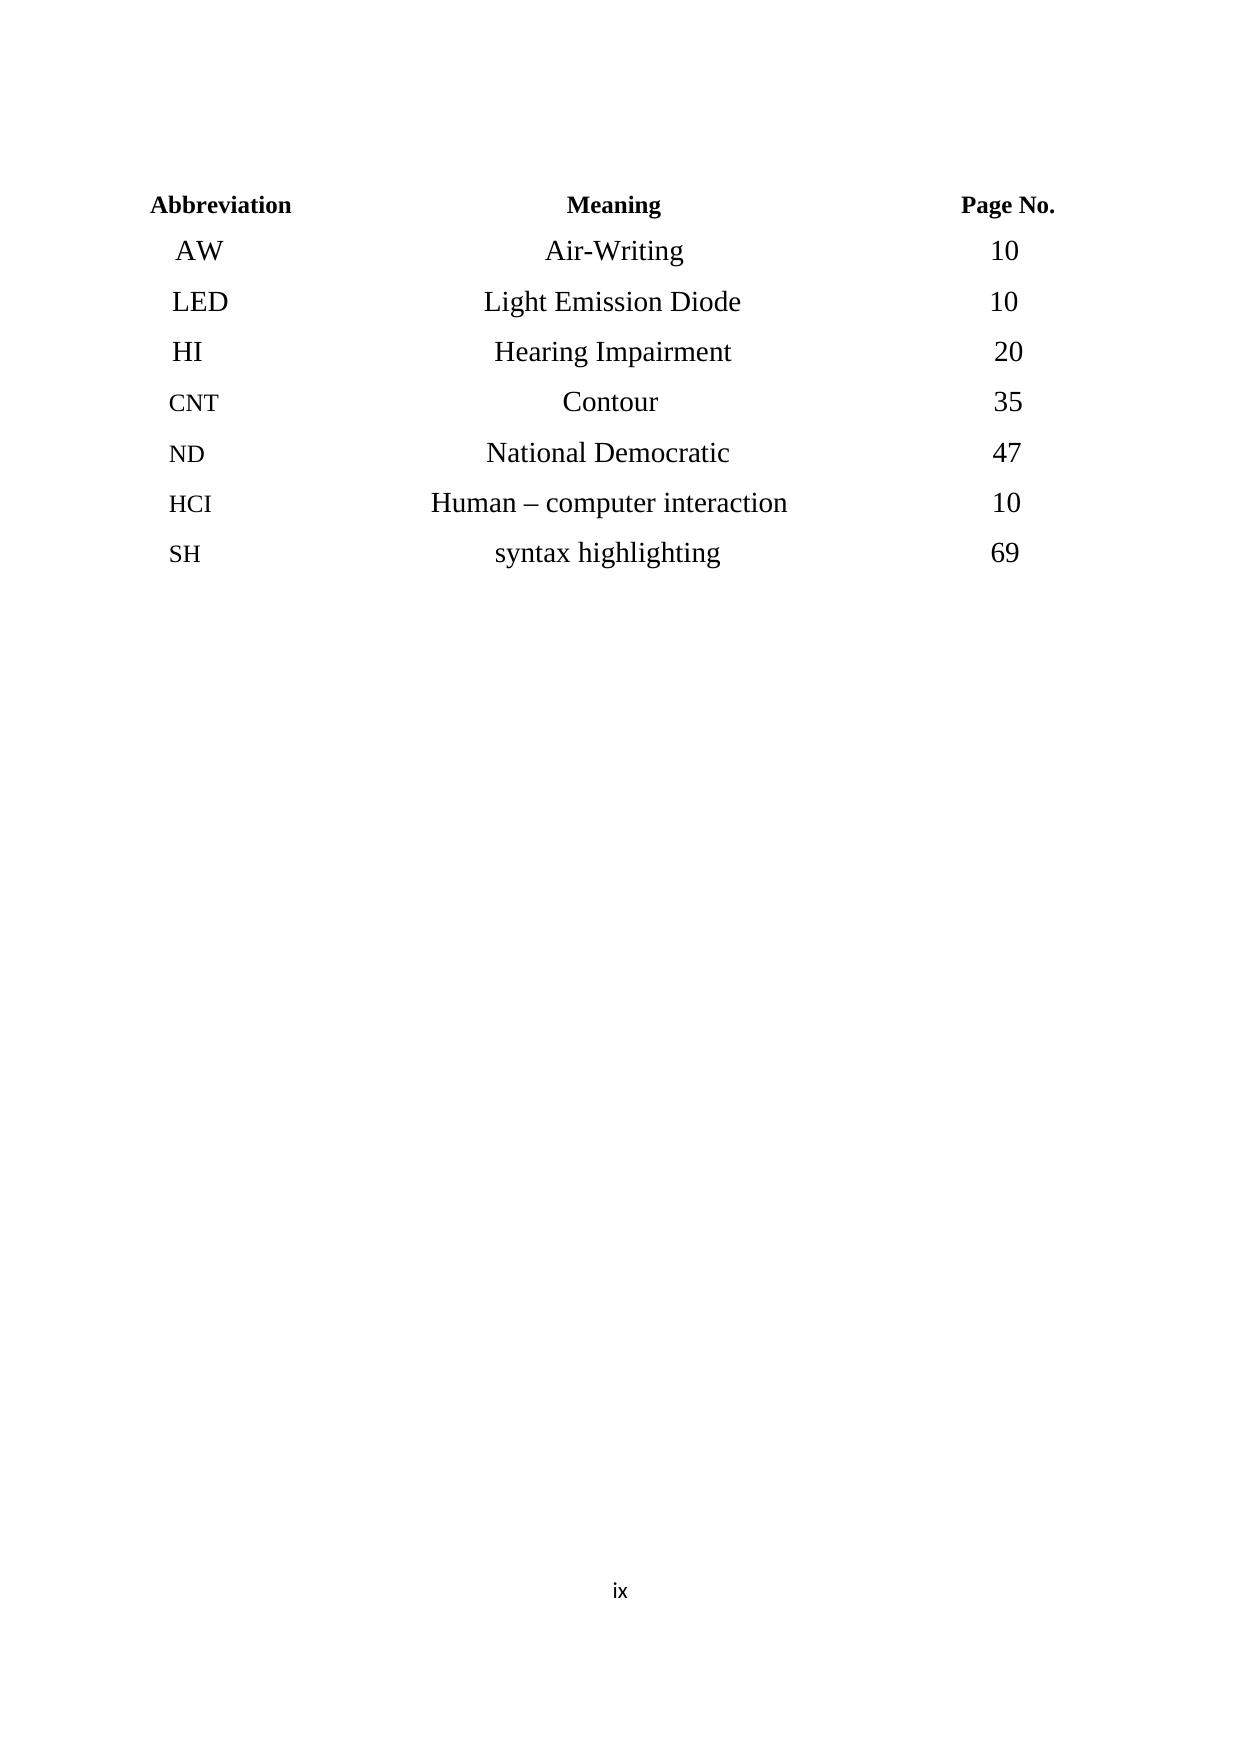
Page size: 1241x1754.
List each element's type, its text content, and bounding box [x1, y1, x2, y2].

text SH syntax highlighting 69 [150, 535, 1090, 569]
text ND National Democratic 47 [150, 435, 1090, 468]
text HCI Human – computer interaction 10 [150, 485, 1090, 519]
text LED Light Emission Diode 10 [150, 284, 1090, 317]
text AW Air-Writing 10 [150, 233, 1090, 267]
text CNT Contour 35 [150, 384, 1090, 418]
text HI Hearing Impairment 20 [150, 334, 1090, 368]
text Abbreviation Meaning Page No. [150, 190, 1090, 219]
